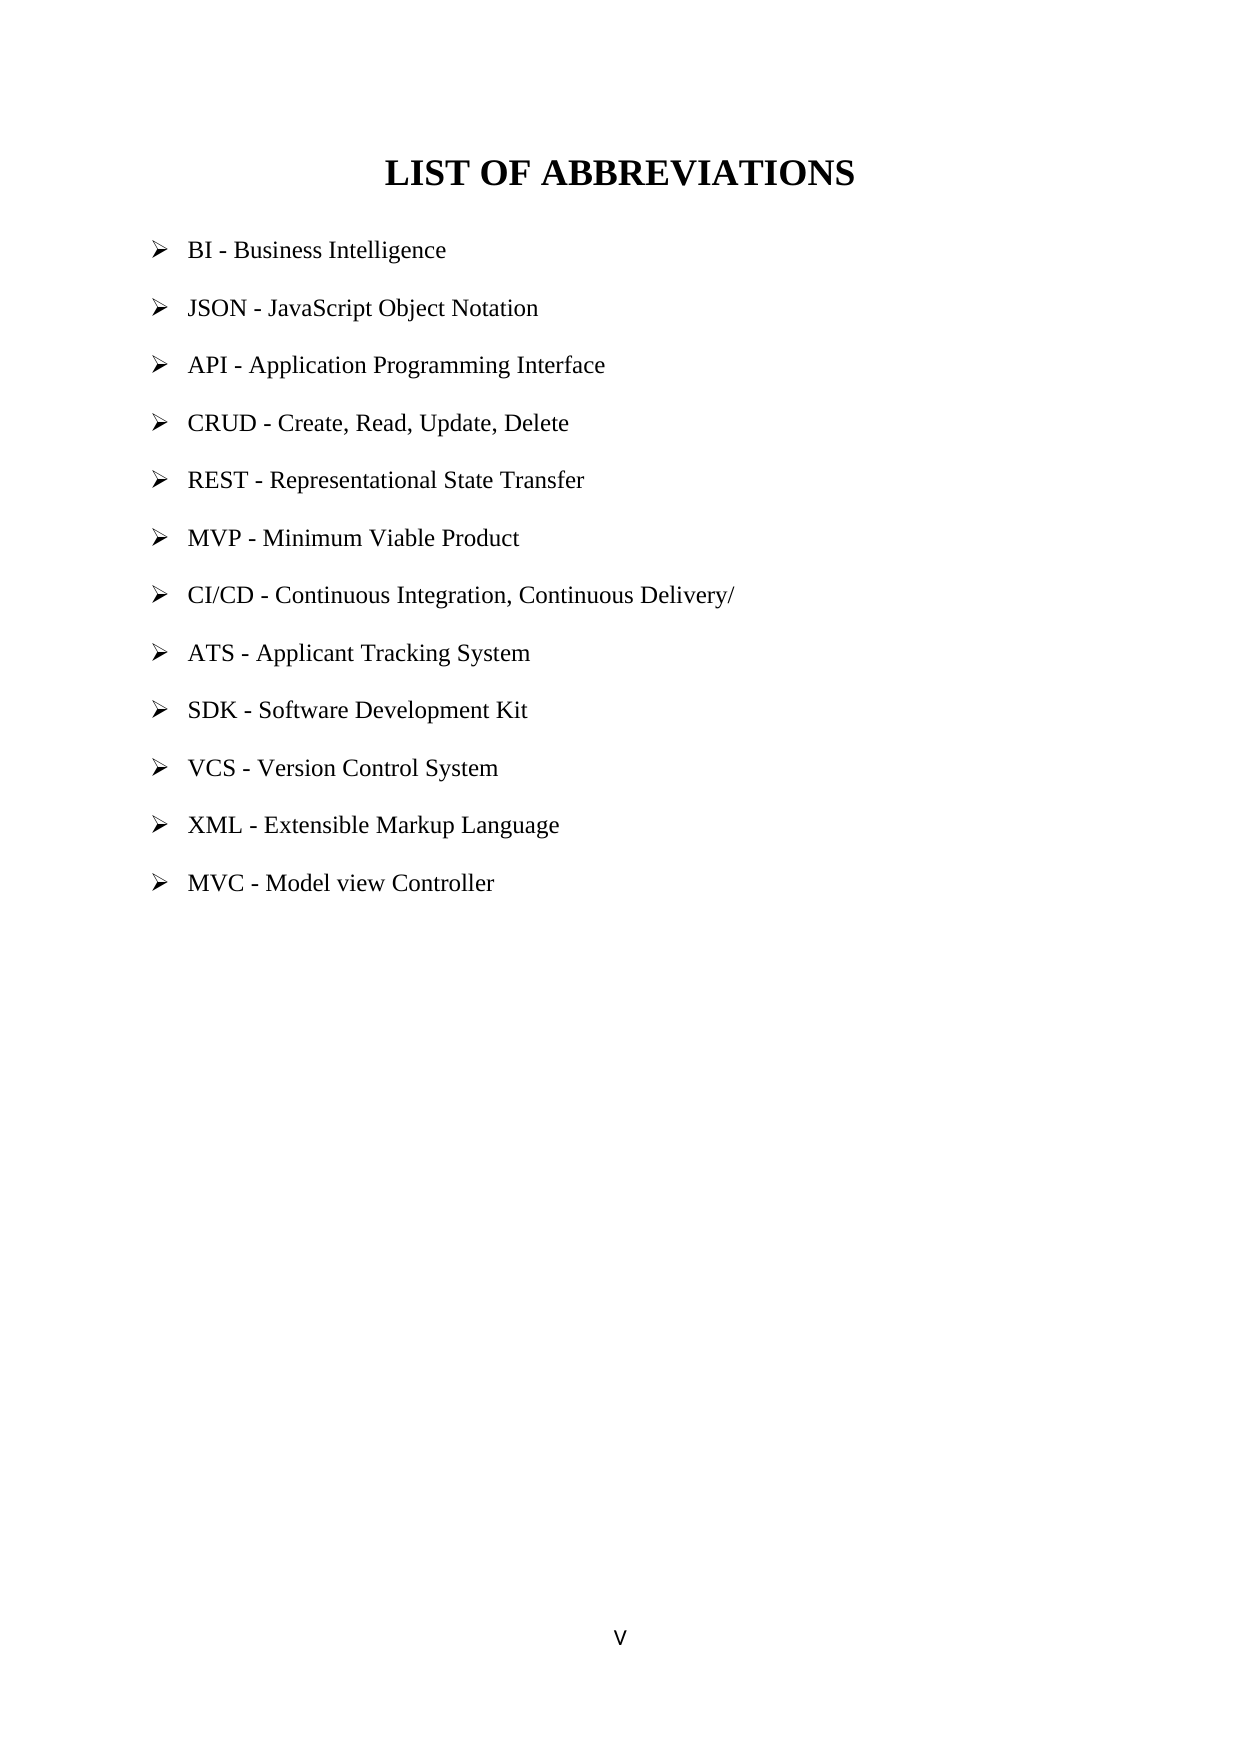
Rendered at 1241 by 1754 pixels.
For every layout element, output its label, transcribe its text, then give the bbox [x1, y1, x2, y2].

list SDK - Software Development Kit [150, 696, 1128, 724]
list VCS - Version Control System [150, 753, 1128, 782]
list MVP - Minimum Viable Product [150, 523, 1128, 552]
list REST - Representational State Transfer [150, 466, 1128, 494]
list XML - Extensible Markup Language [150, 811, 1128, 839]
list CI/CD - Continuous Integration, Continuous Delivery/ [150, 581, 1128, 609]
list ATS - Applicant Tracking System [150, 638, 1128, 667]
list API - Application Programming Interface [150, 351, 1128, 379]
list MVC - Model view Controller [150, 868, 1128, 897]
list BI - Business Intelligence [150, 236, 1128, 264]
list CRUD - Create, Read, Update, Delete [150, 408, 1128, 437]
list JSON - JavaScript Object Notation [150, 293, 1128, 322]
text LIST OF ABBREVIATIONS [112, 150, 1128, 193]
